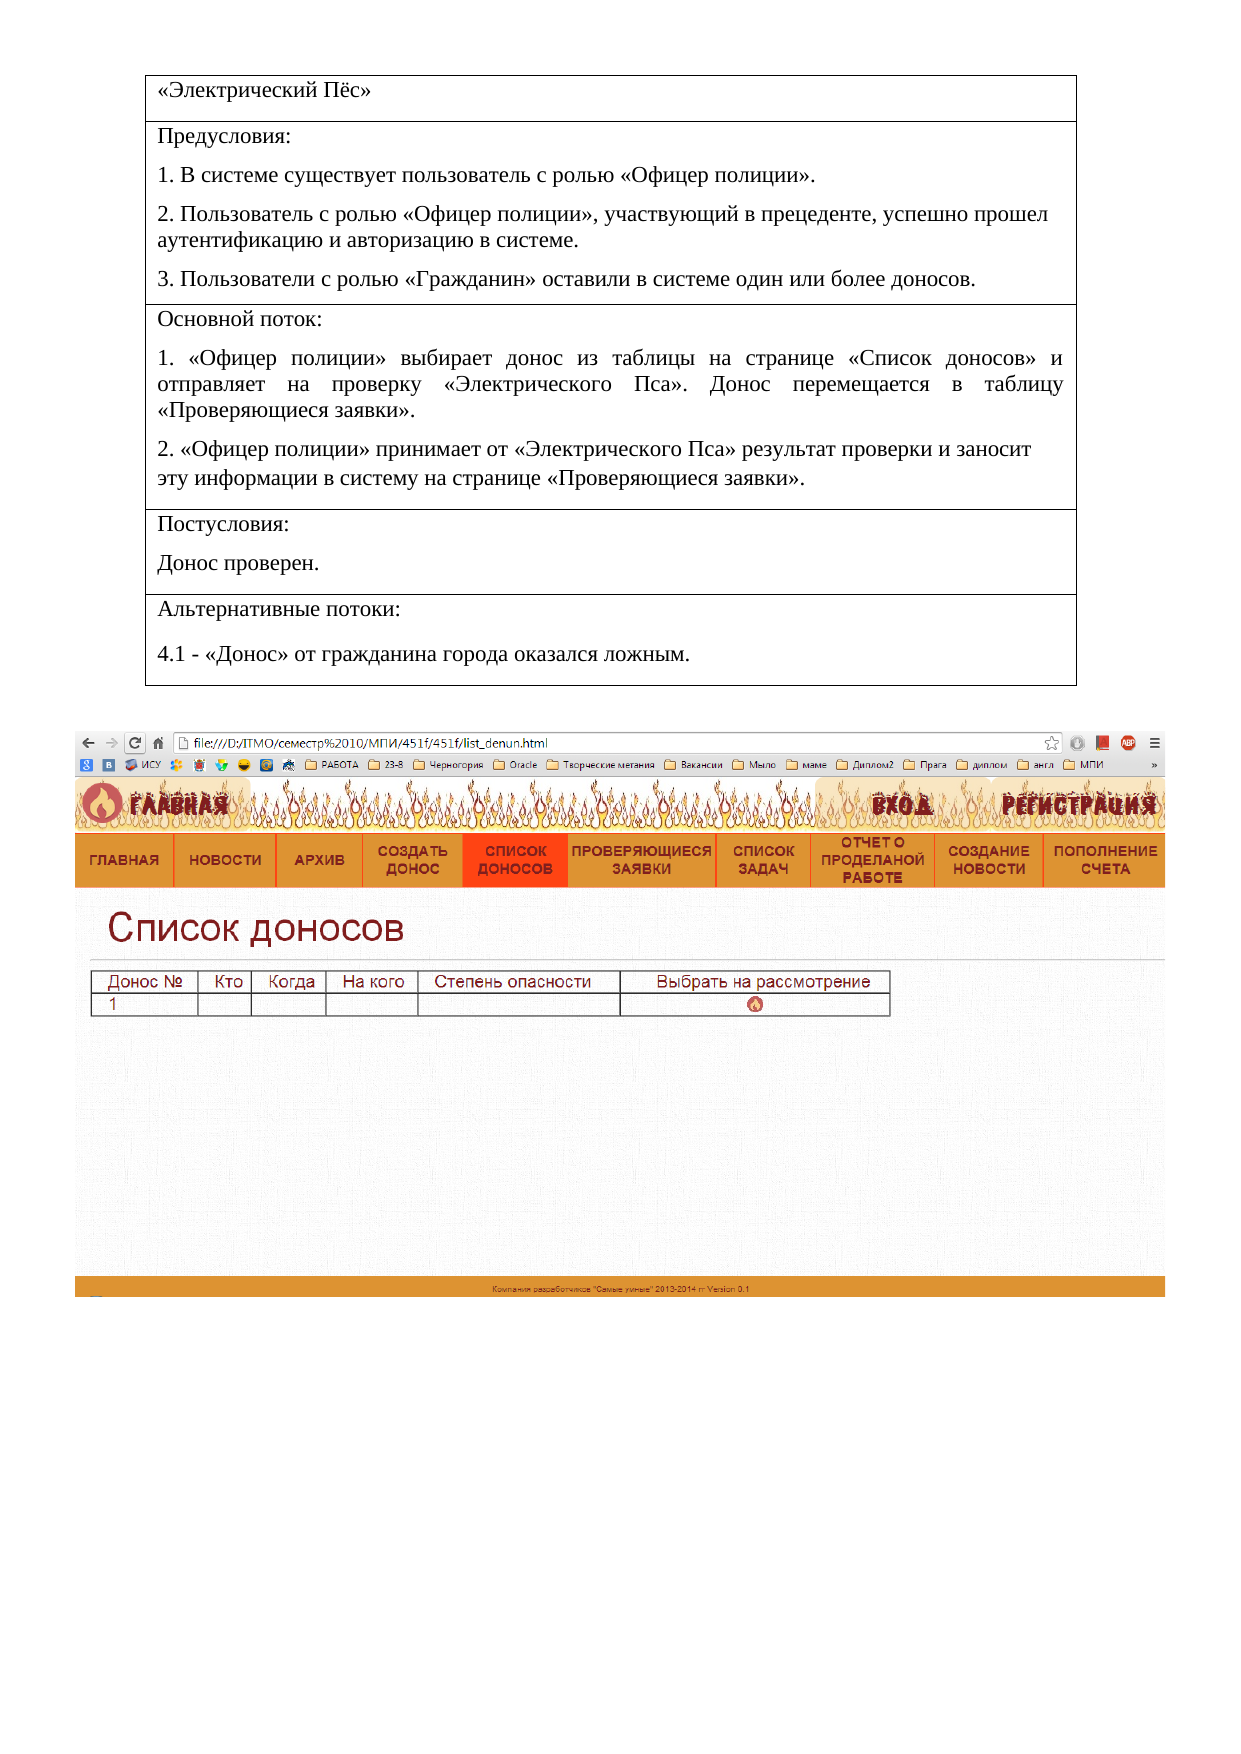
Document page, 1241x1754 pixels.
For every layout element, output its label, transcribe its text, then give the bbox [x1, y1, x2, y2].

table_cell Альтернативные потоки: 4.1 - «Донос» от гражданина города оказался ложным. [146, 595, 1076, 685]
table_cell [146, 76, 1076, 121]
picture [75, 731, 1166, 1297]
table_cell Основной поток: 1. «Офицер полиции» выбирает донос из таблицы на странице «Список доносов» и отправляет на проверку «Электрического Пса». Донос перемещается в таблицу «Проверяющиеся заявки». 2. «Офицер полиции» принимает от «Электрического Пса» результат проверки и заносит эту информации в систему на странице «Проверяющиеся заявки». [146, 305, 1076, 509]
table_cell Постусловия: Донос проверен. [146, 510, 1076, 594]
table_cell Предусловия: 1. В системе существует пользователь с ролью «Офицер полиции». 2. Пользователь с ролью «Офицер полиции», участвующий в прецеденте, успешно прошел аутентификацию и авторизацию в системе. 3. Пользователи с ролью «Гражданин» оставили в системе один или более доносов. [146, 122, 1076, 304]
